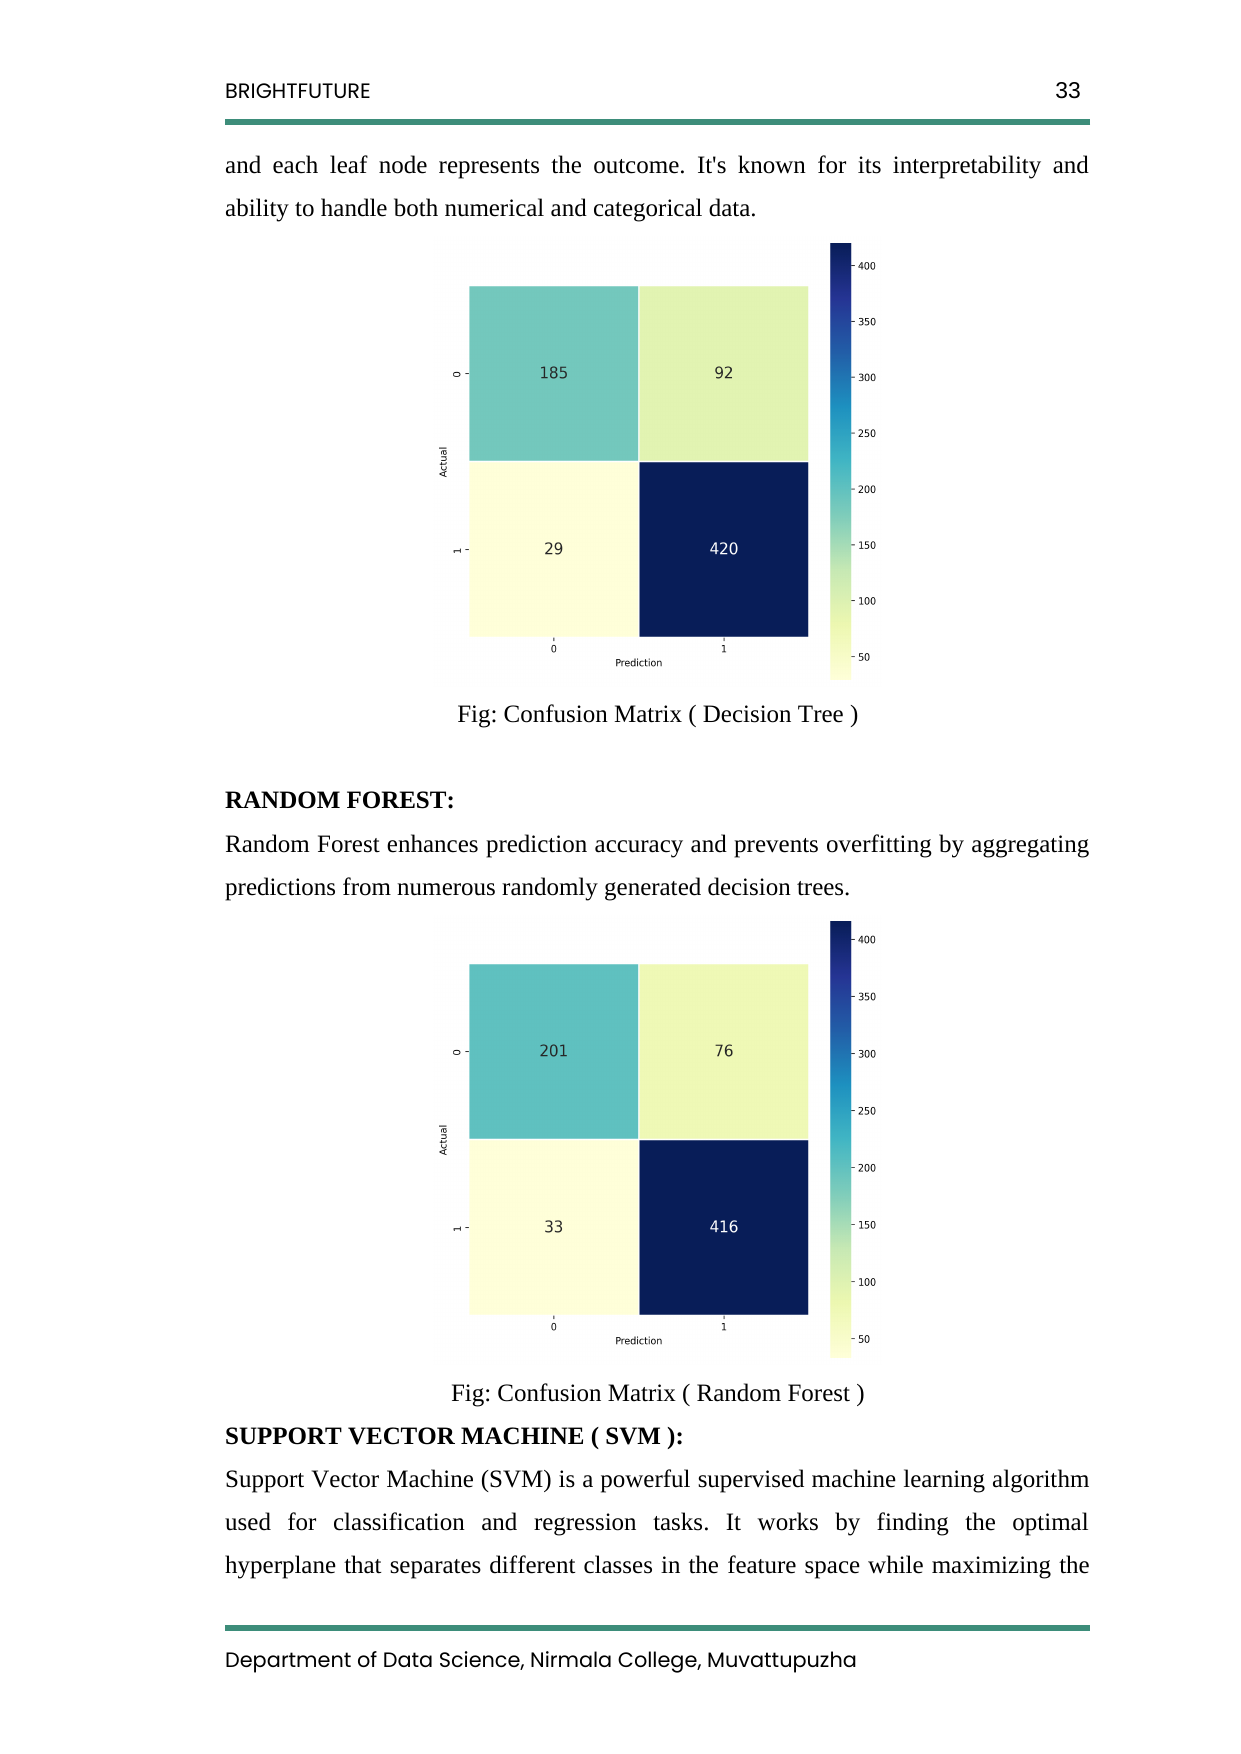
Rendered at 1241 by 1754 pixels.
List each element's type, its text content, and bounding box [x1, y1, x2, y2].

text Fig: Confusion Matrix ( Decision Tree ) [225, 699, 1090, 728]
picture [432, 915, 883, 1365]
text RANDOM FOREST: [225, 786, 1090, 814]
text Random Forest enhances prediction accuracy and prevents overfitting by aggregating predictions from numerous randomly generated decision trees. [225, 829, 1090, 901]
text Fig: Confusion Matrix ( Random Forest ) [225, 1378, 1090, 1407]
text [225, 1464, 1090, 1579]
text SUPPORT VECTOR MACHINE ( SVM ): [225, 1421, 1090, 1450]
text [225, 150, 1090, 222]
picture [432, 236, 883, 687]
